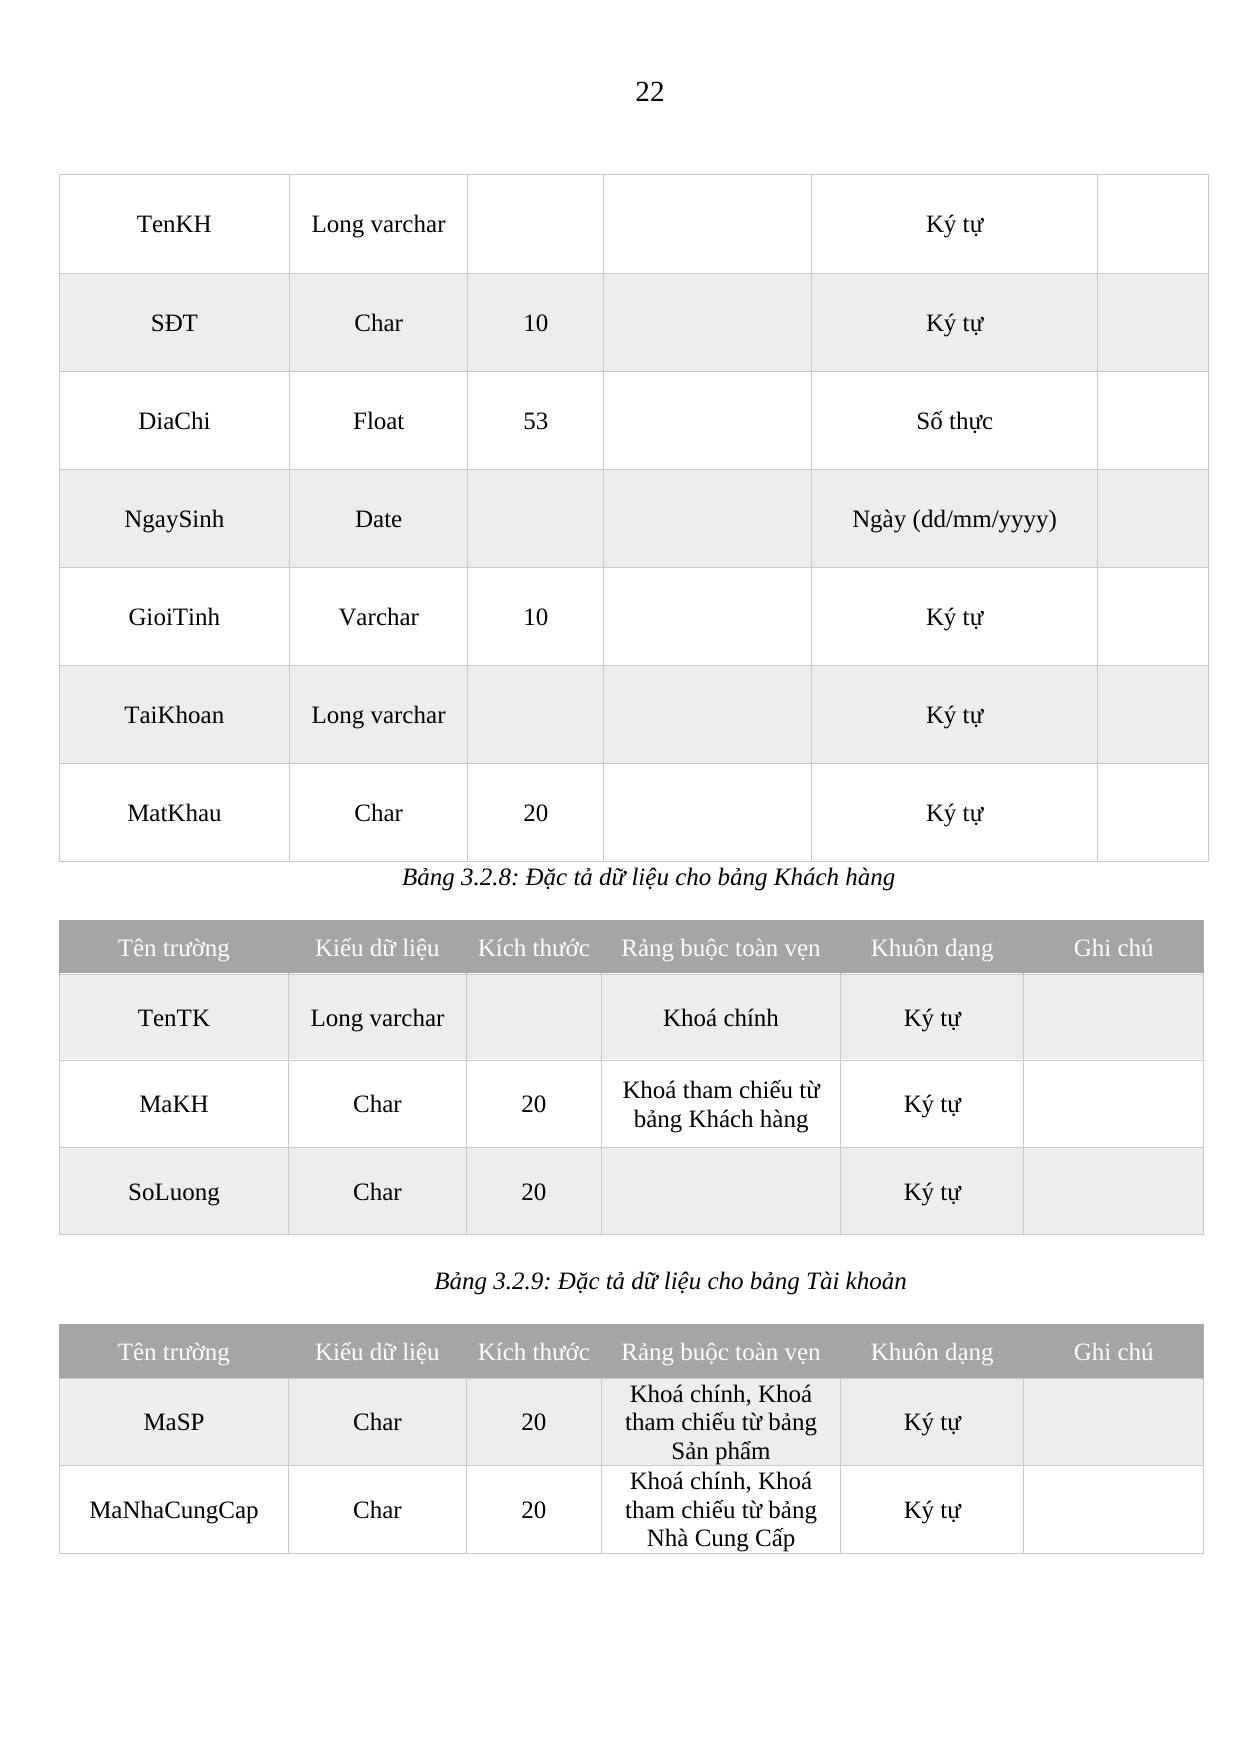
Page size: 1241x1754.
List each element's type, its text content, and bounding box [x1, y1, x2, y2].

table_cell [1024, 1148, 1203, 1234]
table_cell [467, 975, 601, 1059]
table_header Rảng buộc toàn vẹn [602, 921, 840, 973]
table_cell Ký tự [812, 274, 1097, 371]
table_cell Ký tự [841, 1061, 1023, 1147]
table_cell [1024, 975, 1203, 1059]
table_cell [604, 666, 811, 763]
table_cell [1098, 372, 1208, 469]
table_cell [468, 666, 603, 763]
table_cell GioiTinh [60, 568, 289, 665]
table_cell Ký tự [812, 175, 1097, 272]
table_cell Varchar [290, 568, 467, 665]
table_header Rảng buộc toàn vẹn [602, 1325, 840, 1378]
table_cell Ký tự [812, 764, 1097, 861]
table_cell Ký tự [812, 568, 1097, 665]
table_cell [604, 568, 811, 665]
table_cell Char [289, 1466, 466, 1552]
table_cell Date [290, 470, 467, 567]
table_cell MatKhau [60, 764, 289, 861]
table_cell Ký tự [841, 1379, 1023, 1465]
table_cell 10 [468, 274, 603, 371]
table_cell [1098, 175, 1208, 272]
table_header Tên trường [60, 1325, 288, 1378]
table_cell Char [289, 1148, 466, 1234]
table_cell [604, 470, 811, 567]
table_cell Số thực [812, 372, 1097, 469]
table_cell TaiKhoan [60, 666, 289, 763]
table_cell Char [290, 764, 467, 861]
table_cell 20 [467, 1148, 601, 1234]
table_header Ghi chú [1024, 1325, 1203, 1378]
table_header Tên trường [60, 921, 288, 973]
table_cell [1098, 764, 1208, 861]
table_cell Khoá chính [602, 975, 840, 1059]
table_cell Ký tự [841, 1148, 1023, 1234]
table_cell [1098, 568, 1208, 665]
table_cell Ký tự [812, 666, 1097, 763]
table_cell [468, 470, 603, 567]
table_cell SĐT [60, 274, 289, 371]
text Bảng 3.2.9: Đặc tả dữ liệu cho bảng Tài khoản [177, 1266, 1122, 1295]
table_cell Char [289, 1061, 466, 1147]
table_cell Long varchar [290, 175, 467, 272]
table_cell [1098, 274, 1208, 371]
table_cell [1024, 1379, 1203, 1465]
table_header Kích thước [467, 921, 601, 973]
table_cell Khoá chính, Khoá tham chiếu từ bảng Nhà Cung Cấp [602, 1466, 840, 1552]
table_header Kiểu dữ liệu [289, 1325, 466, 1378]
table_cell Ngày (dd/mm/yyyy) [812, 470, 1097, 567]
table_cell Long varchar [289, 975, 466, 1059]
table_cell [604, 175, 811, 272]
table_header Ghi chú [1024, 921, 1203, 973]
text Bảng 3.2.8: Đặc tả dữ liệu cho bảng Khách hàng [177, 862, 1122, 891]
table_cell MaKH [60, 1061, 288, 1147]
table_cell DiaChi [60, 372, 289, 469]
table_cell Khoá tham chiếu từ bảng Khách hàng [602, 1061, 840, 1147]
table_cell NgaySinh [60, 470, 289, 567]
table_cell [1024, 1466, 1203, 1552]
table_cell MaNhaCungCap [60, 1466, 288, 1552]
table_cell Float [290, 372, 467, 469]
table_cell [1098, 470, 1208, 567]
table_cell [604, 274, 811, 371]
table_header Kiểu dữ liệu [289, 921, 466, 973]
table_cell [604, 372, 811, 469]
table_header Khuôn dạng [841, 1325, 1023, 1378]
table_cell 20 [467, 1379, 601, 1465]
table_cell MaSP [60, 1379, 288, 1465]
table_cell Ký tự [841, 975, 1023, 1059]
table_cell 20 [467, 1466, 601, 1552]
table_cell 20 [467, 1061, 601, 1147]
table_cell [1098, 666, 1208, 763]
table_cell [1024, 1061, 1203, 1147]
table_cell [468, 175, 603, 272]
table_cell Ký tự [841, 1466, 1023, 1552]
table_header Kích thước [467, 1325, 601, 1378]
table_header Khuôn dạng [841, 921, 1023, 973]
table_cell Long varchar [290, 666, 467, 763]
table_cell 53 [468, 372, 603, 469]
table_cell Khoá chính, Khoá tham chiếu từ bảng Sản phẩm [602, 1379, 840, 1465]
table_cell 10 [468, 568, 603, 665]
table_cell 20 [468, 764, 603, 861]
table_cell TenTK [60, 975, 288, 1059]
table_cell SoLuong [60, 1148, 288, 1234]
table_cell [604, 764, 811, 861]
table_cell Char [289, 1379, 466, 1465]
table_cell Char [290, 274, 467, 371]
table_cell TenKH [60, 175, 289, 272]
table_cell [602, 1148, 840, 1234]
